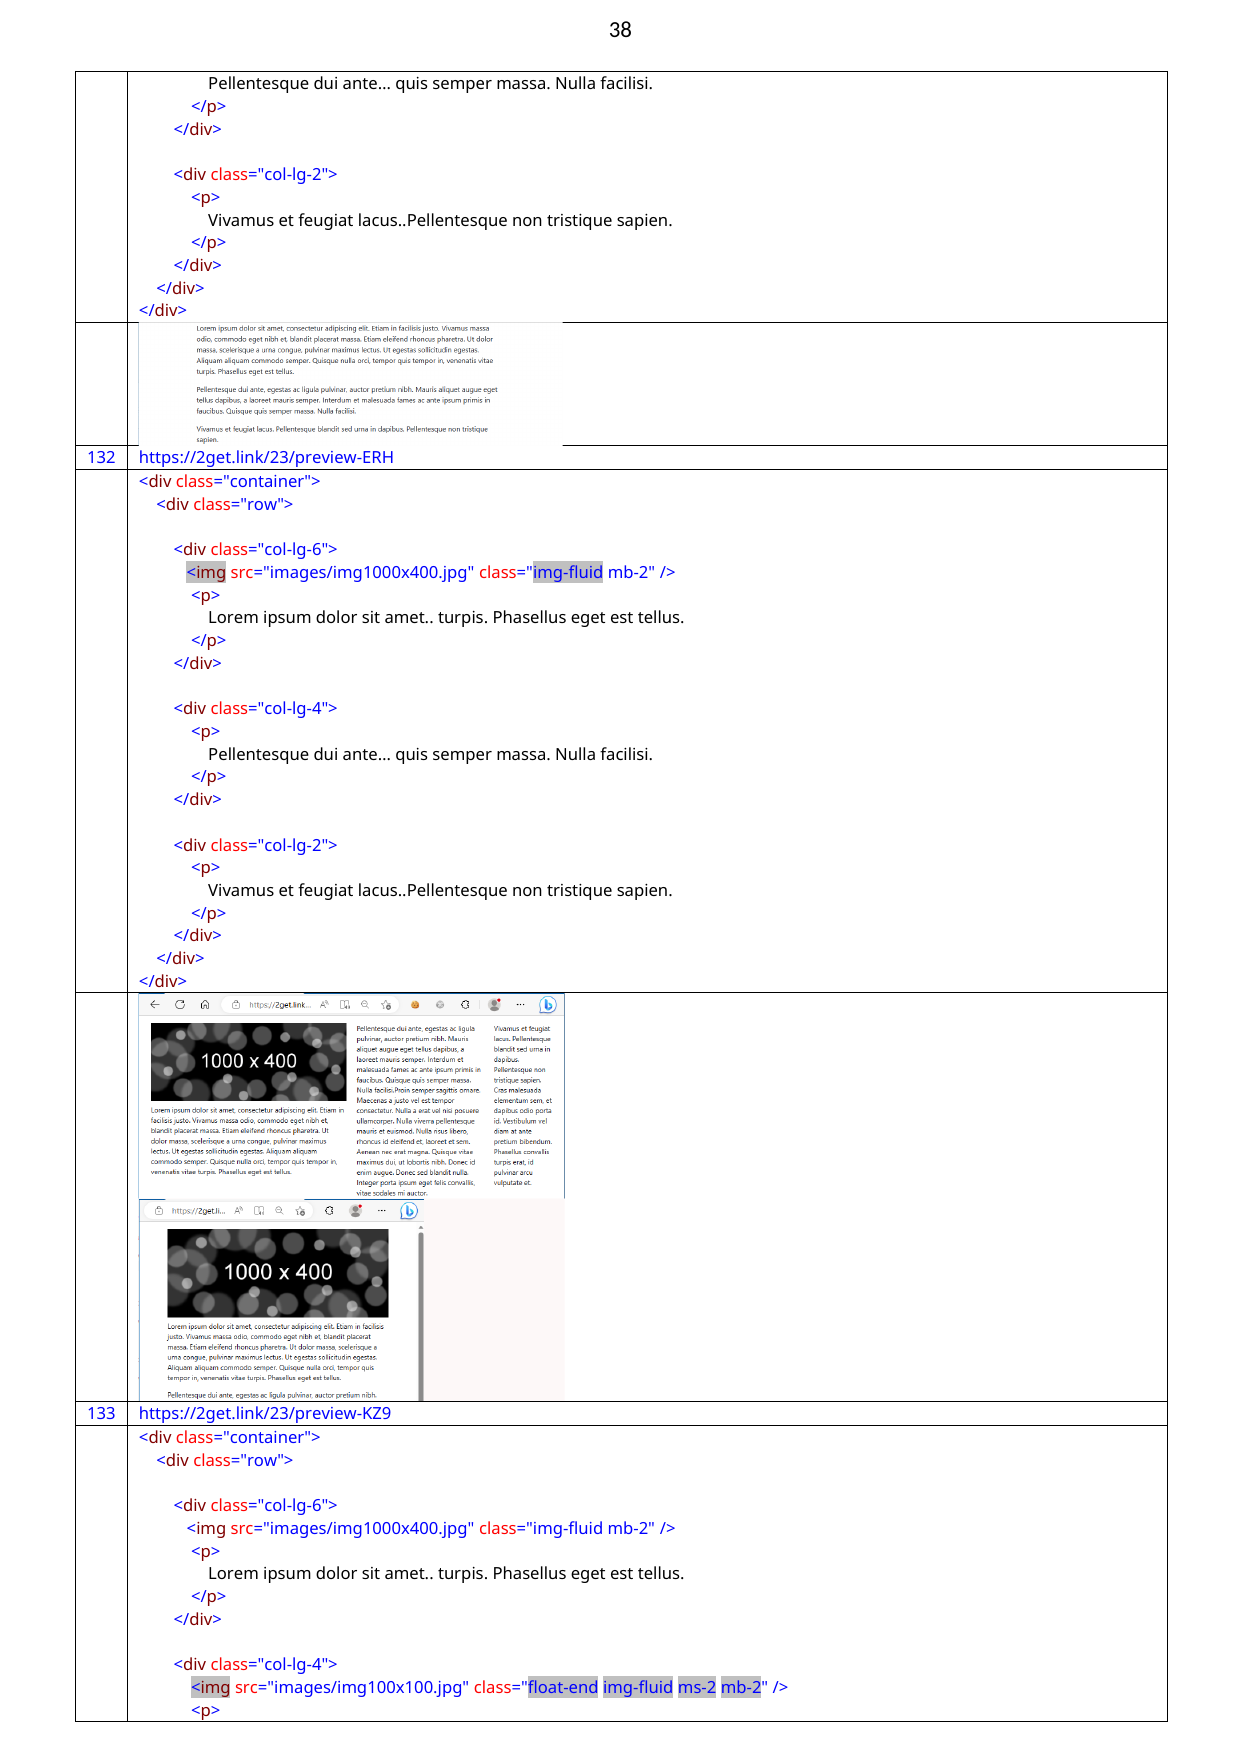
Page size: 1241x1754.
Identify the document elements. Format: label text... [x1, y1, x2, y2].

table_cell [563, 323, 1167, 445]
table_cell [565, 993, 1167, 1401]
table_cell [76, 470, 127, 992]
table_cell https://2get.link/23/preview-KZ9 [128, 1402, 1167, 1425]
table_cell [76, 993, 127, 1401]
table_cell <div class="container"> <div class="row"> <div class="col-lg-6"> <img src="images/img1000x400.jpg" class="img-fluid mb-2" /> <p> Lorem ipsum dolor sit amet.. turpis. Phasellus eget est tellus. </p> </div> <div class="col-lg-4"> <p> Pellentesque dui ante… quis semper massa. Nulla facilisi. </p> </div> <div class="col-lg-2"> <p> Vivamus et feugiat lacus..Pellentesque non tristique sapien. </p> </div> </div> </div> [128, 470, 1167, 992]
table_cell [128, 72, 1167, 322]
table_cell 133 [76, 1402, 127, 1425]
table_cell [128, 1426, 1167, 1721]
table_cell [128, 993, 138, 1401]
picture [138, 322, 563, 446]
table_cell [76, 323, 127, 445]
table_cell https://2get.link/23/preview-ERH [128, 446, 1167, 469]
table_cell 132 [76, 446, 127, 469]
table_cell [76, 1426, 127, 1721]
table_cell [128, 323, 138, 445]
picture [138, 993, 565, 1401]
table_cell [76, 72, 127, 322]
